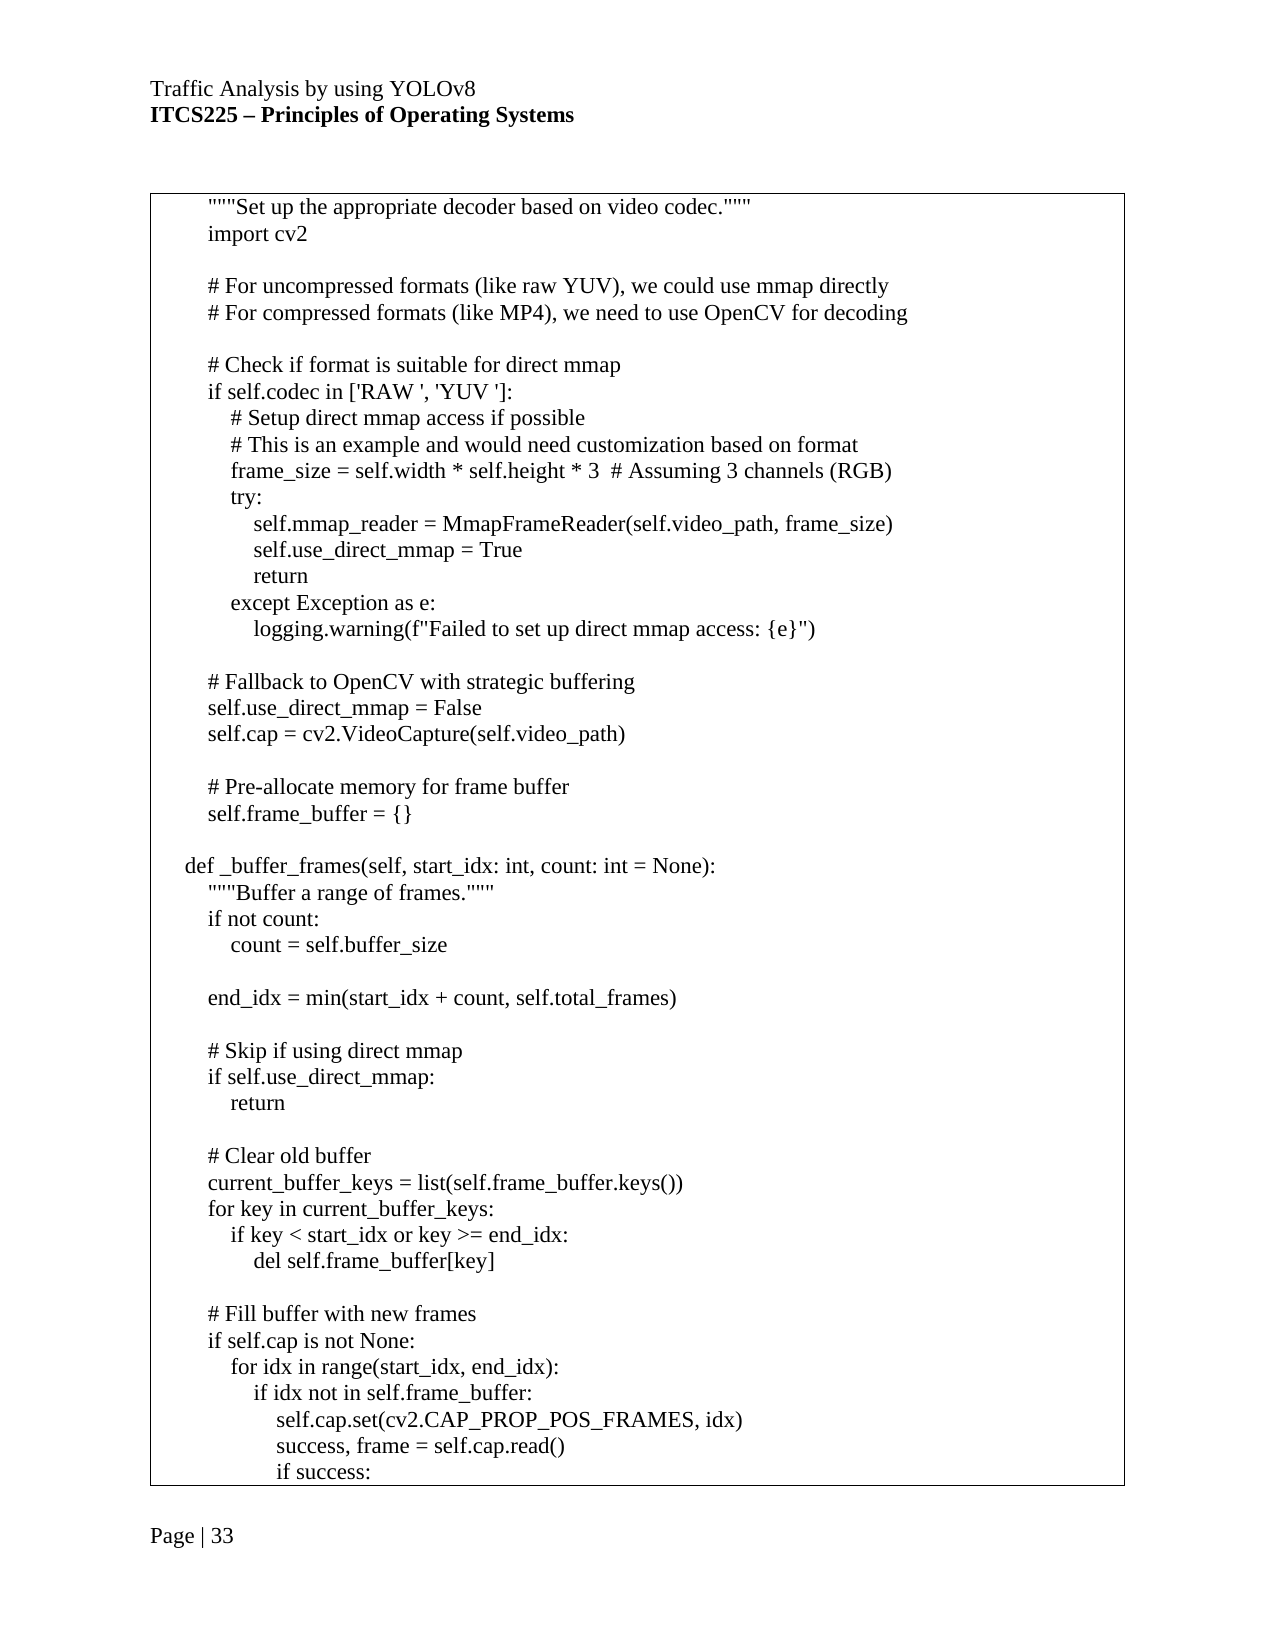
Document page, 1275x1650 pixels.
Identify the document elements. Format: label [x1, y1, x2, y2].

table_header [151, 194, 1124, 1485]
